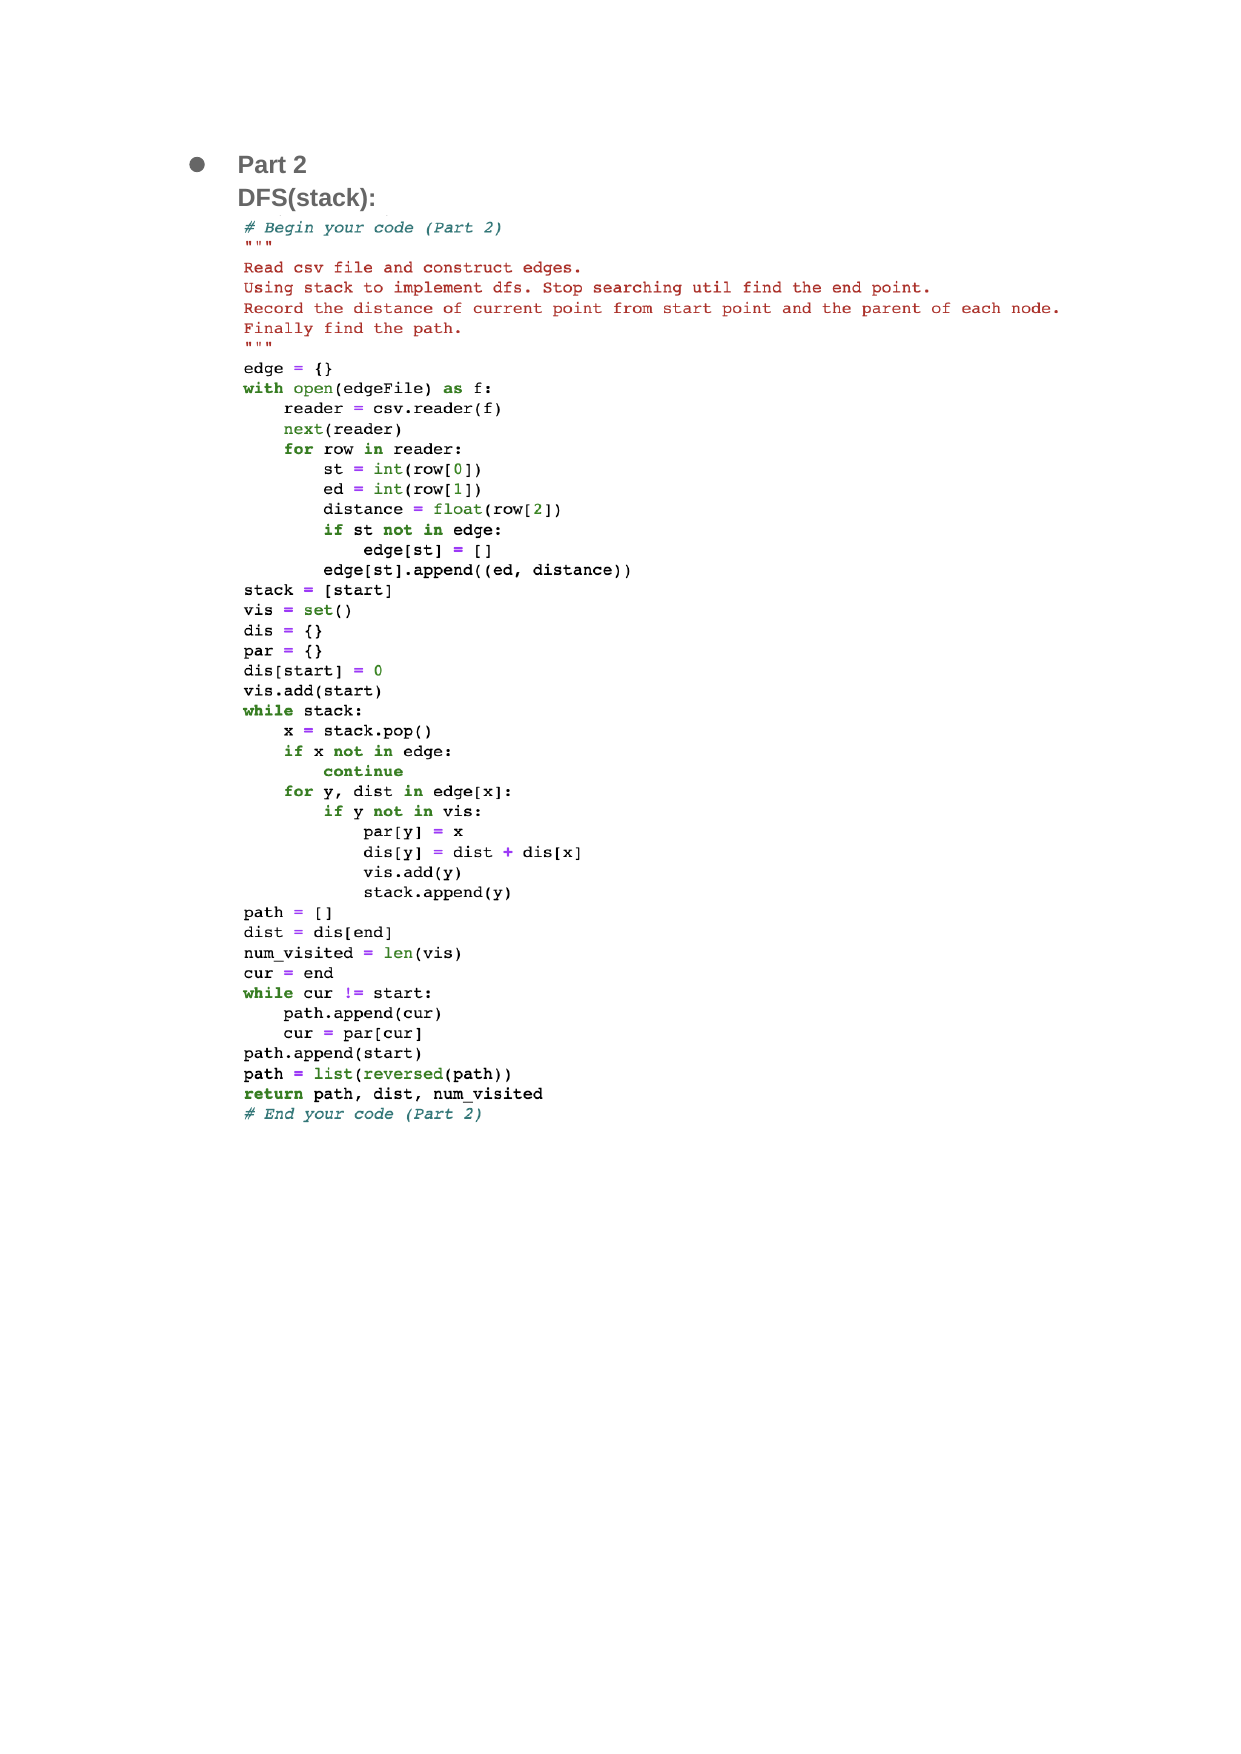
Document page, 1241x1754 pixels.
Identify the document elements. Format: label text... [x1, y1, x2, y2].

picture [237, 215, 1063, 1125]
